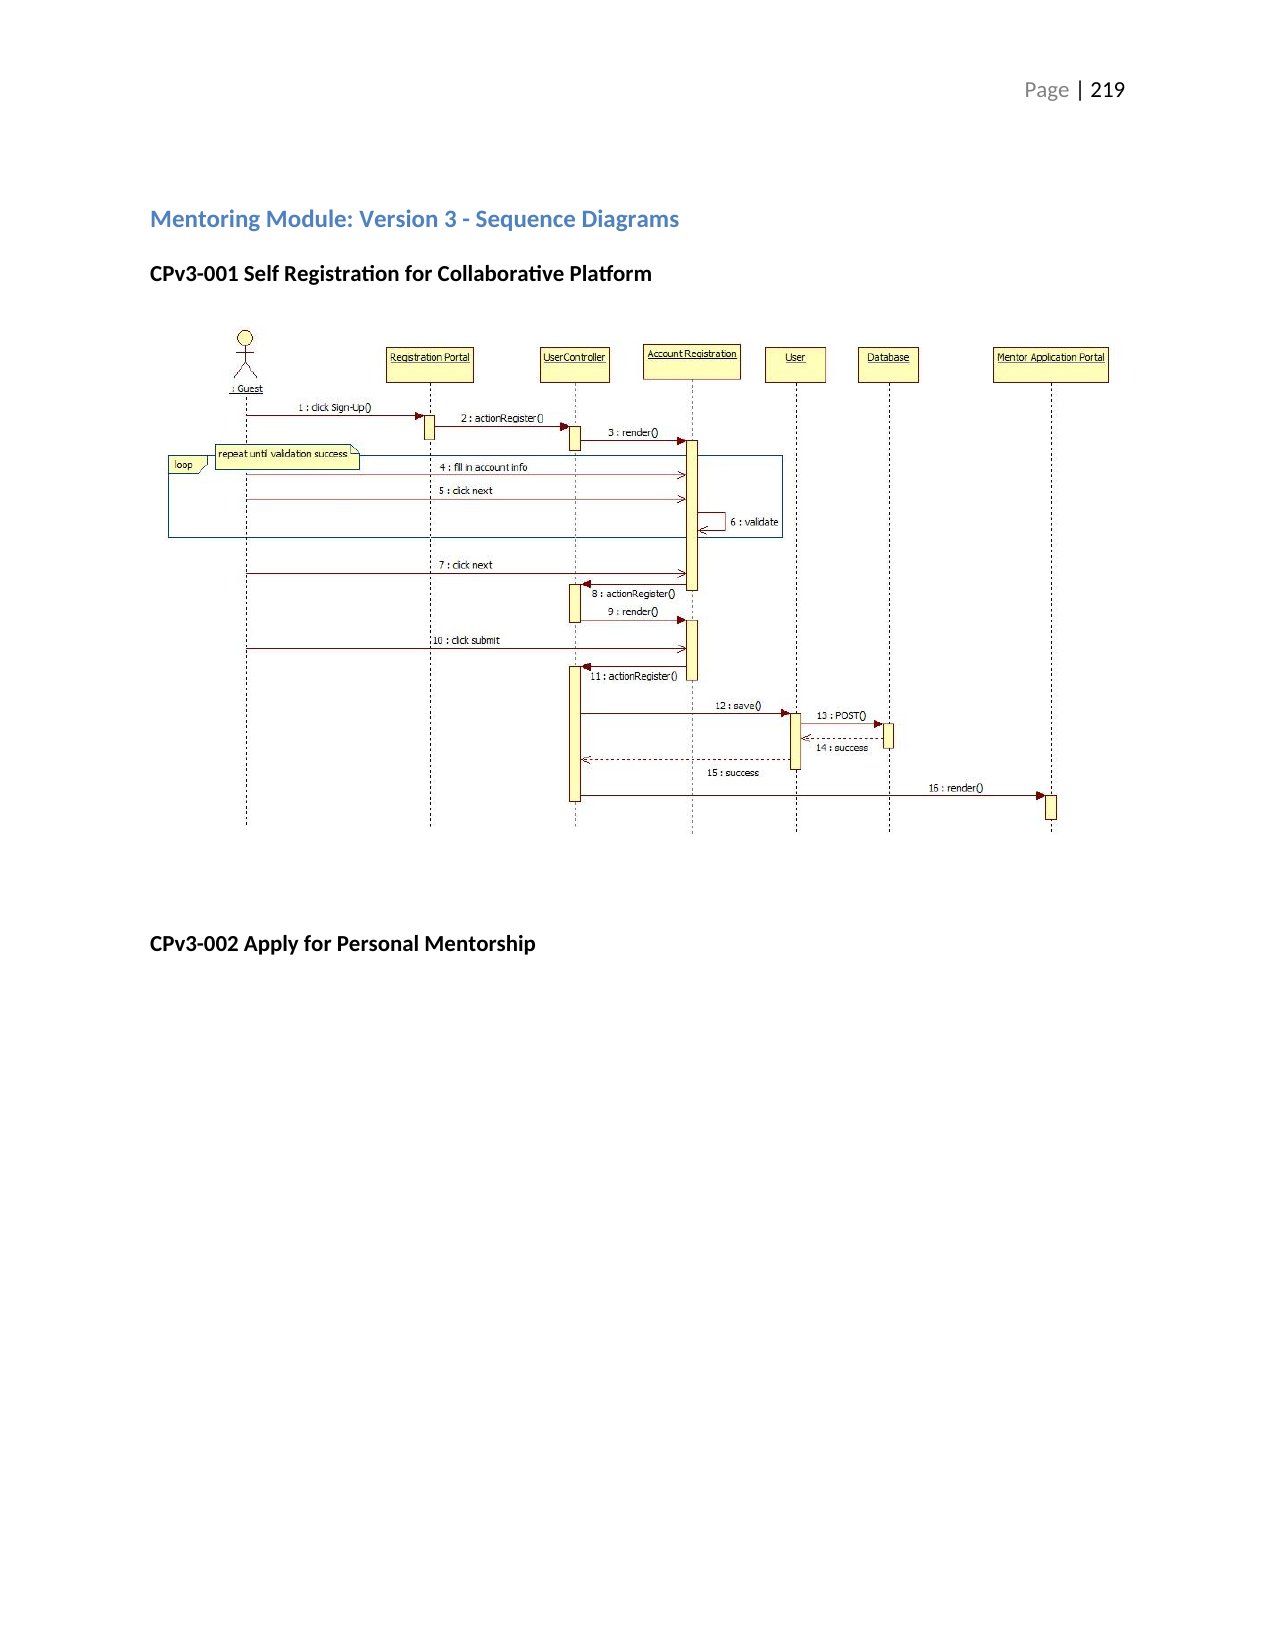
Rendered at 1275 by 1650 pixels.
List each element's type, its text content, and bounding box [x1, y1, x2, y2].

text CPv3-001 Self Registration for Collaborative Platform [150, 259, 1125, 287]
picture [150, 311, 1125, 852]
text CPv3-002 Apply for Personal Mentorship [150, 929, 1125, 957]
text Mentoring Module: Version 3 - Sequence Diagrams [150, 203, 1125, 233]
